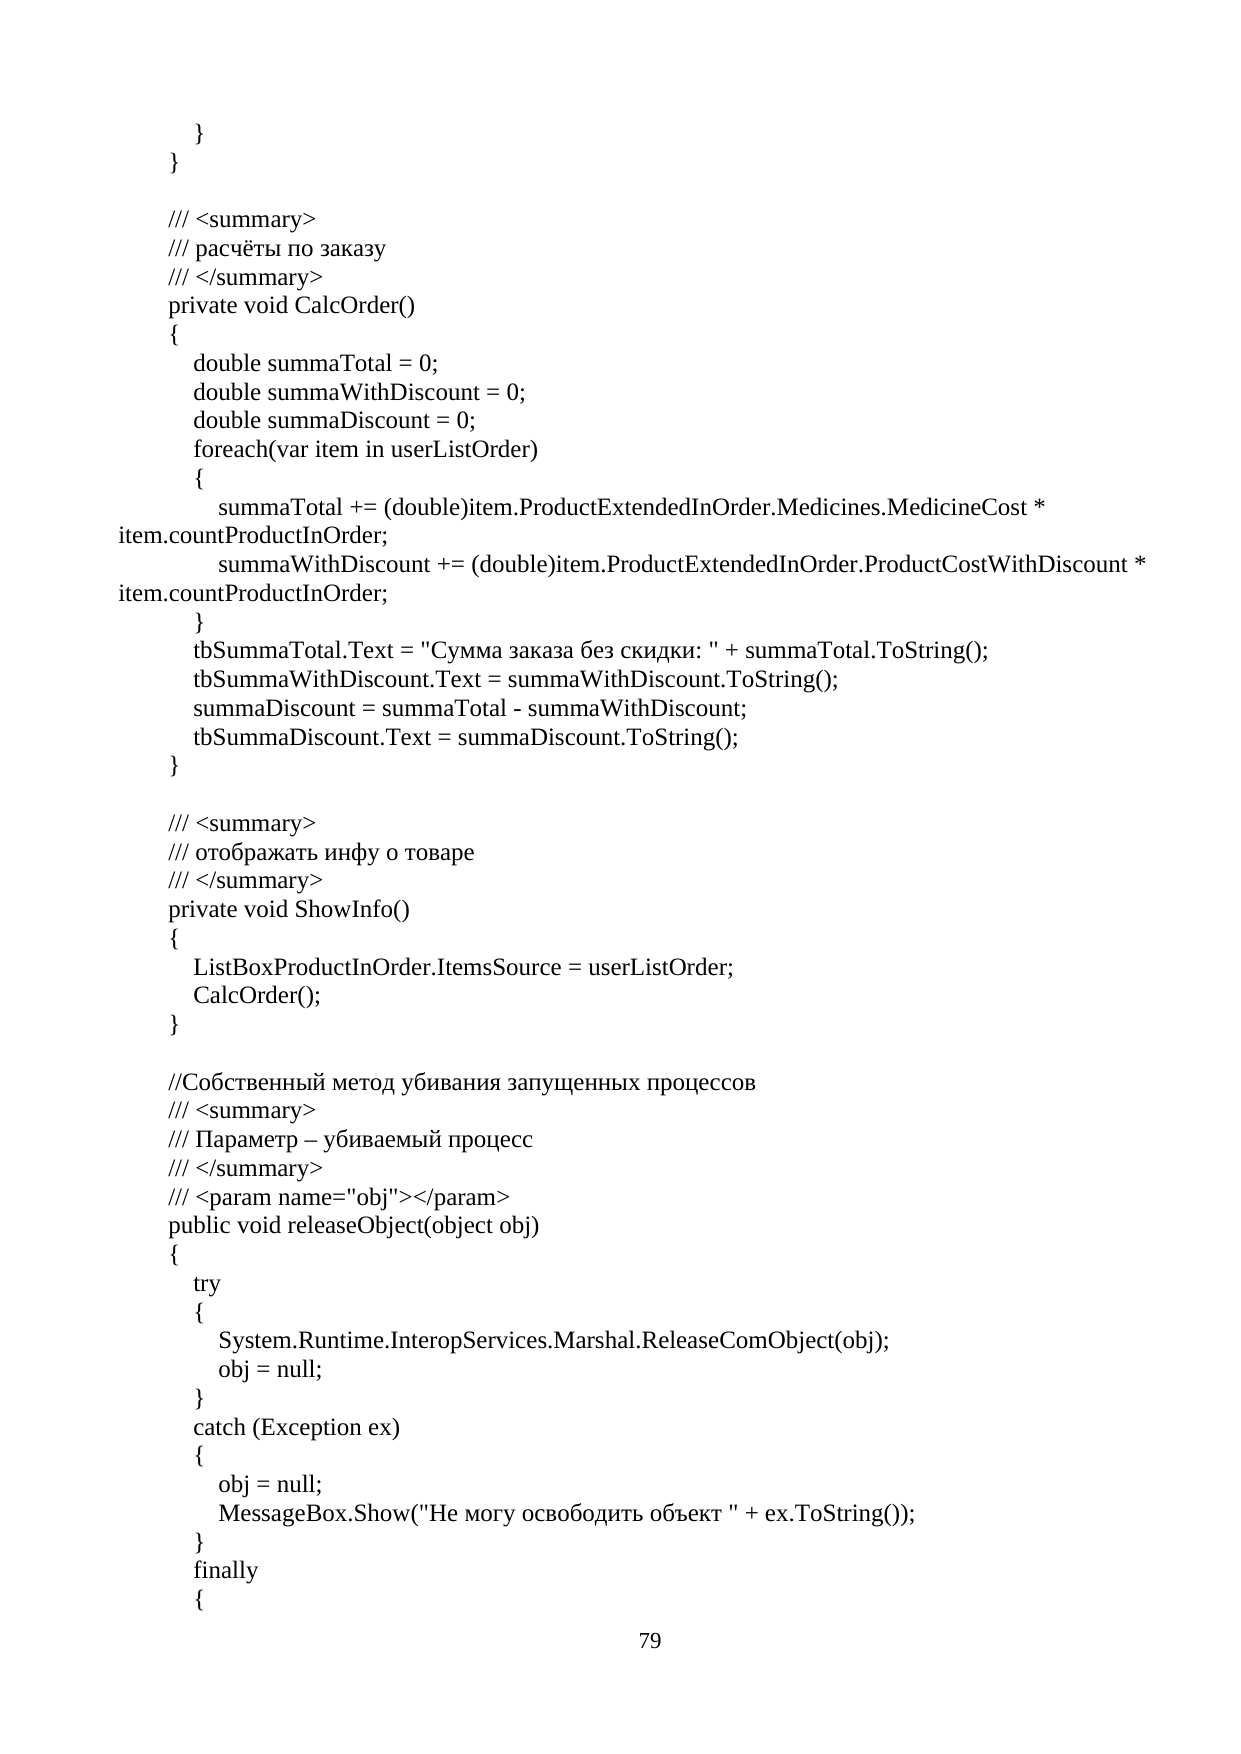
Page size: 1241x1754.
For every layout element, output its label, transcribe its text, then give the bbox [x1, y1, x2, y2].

text try [118, 1268, 1181, 1297]
text ListBoxProductInOrder.ItemsSource = userListOrder; [118, 952, 1181, 981]
text { [118, 1239, 1181, 1268]
text tbSummaWithDiscount.Text = summaWithDiscount.ToString(); [118, 664, 1181, 693]
text } [118, 751, 1181, 779]
text } [118, 147, 1181, 176]
text CalcOrder(); [118, 981, 1181, 1009]
text public void releaseObject(object obj) [118, 1211, 1181, 1239]
text /// <summary> [118, 808, 1181, 837]
text obj = null; [118, 1354, 1181, 1383]
text /// расчёты по заказу [118, 233, 1181, 262]
text { [118, 1441, 1181, 1469]
text { [118, 319, 1181, 348]
text summaTotal += (double)item.ProductExtendedInOrder.Medicines.MedicineCost * item.countProductInOrder; [118, 492, 1181, 549]
text MessageBox.Show("Не могу освободить объект " + ex.ToString()); [118, 1498, 1181, 1527]
text double summaTotal = 0; [118, 348, 1181, 377]
text } [118, 118, 1181, 147]
text { [118, 1584, 1181, 1613]
text summaWithDiscount += (double)item.ProductExtendedInOrder.ProductCostWithDiscount * item.countProductInOrder; [118, 549, 1181, 607]
text { [118, 923, 1181, 952]
text finally [118, 1556, 1181, 1584]
text double summaDiscount = 0; [118, 406, 1181, 434]
text } [118, 1009, 1181, 1038]
text { [118, 1297, 1181, 1326]
text System.Runtime.InteropServices.Marshal.ReleaseComObject(obj); [118, 1326, 1181, 1354]
text { [118, 463, 1181, 492]
text private void ShowInfo() [118, 894, 1181, 923]
text private void CalcOrder() [118, 291, 1181, 319]
text tbSummaTotal.Text = "Сумма заказа без скидки: " + summaTotal.ToString(); [118, 636, 1181, 664]
text } [118, 1527, 1181, 1556]
text } [118, 1383, 1181, 1412]
text /// </summary> [118, 262, 1181, 291]
text catch (Exception ex) [118, 1412, 1181, 1441]
text /// </summary> [118, 866, 1181, 894]
text } [118, 607, 1181, 636]
text /// <summary> [118, 204, 1181, 233]
text tbSummaDiscount.Text = summaDiscount.ToString(); [118, 722, 1181, 751]
text /// <summary> [118, 1096, 1181, 1124]
text summaDiscount = summaTotal - summaWithDiscount; [118, 693, 1181, 722]
text obj = null; [118, 1469, 1181, 1498]
text double summaWithDiscount = 0; [118, 377, 1181, 406]
text /// отображать инфу о товаре [118, 837, 1181, 866]
text /// Параметр – убиваемый процесс [118, 1124, 1181, 1153]
text //Собственный метод убивания запущенных процессов [118, 1067, 1181, 1096]
text foreach(var item in userListOrder) [118, 434, 1181, 463]
text /// </summary> [118, 1153, 1181, 1182]
text /// <param name="obj"></param> [118, 1182, 1181, 1211]
